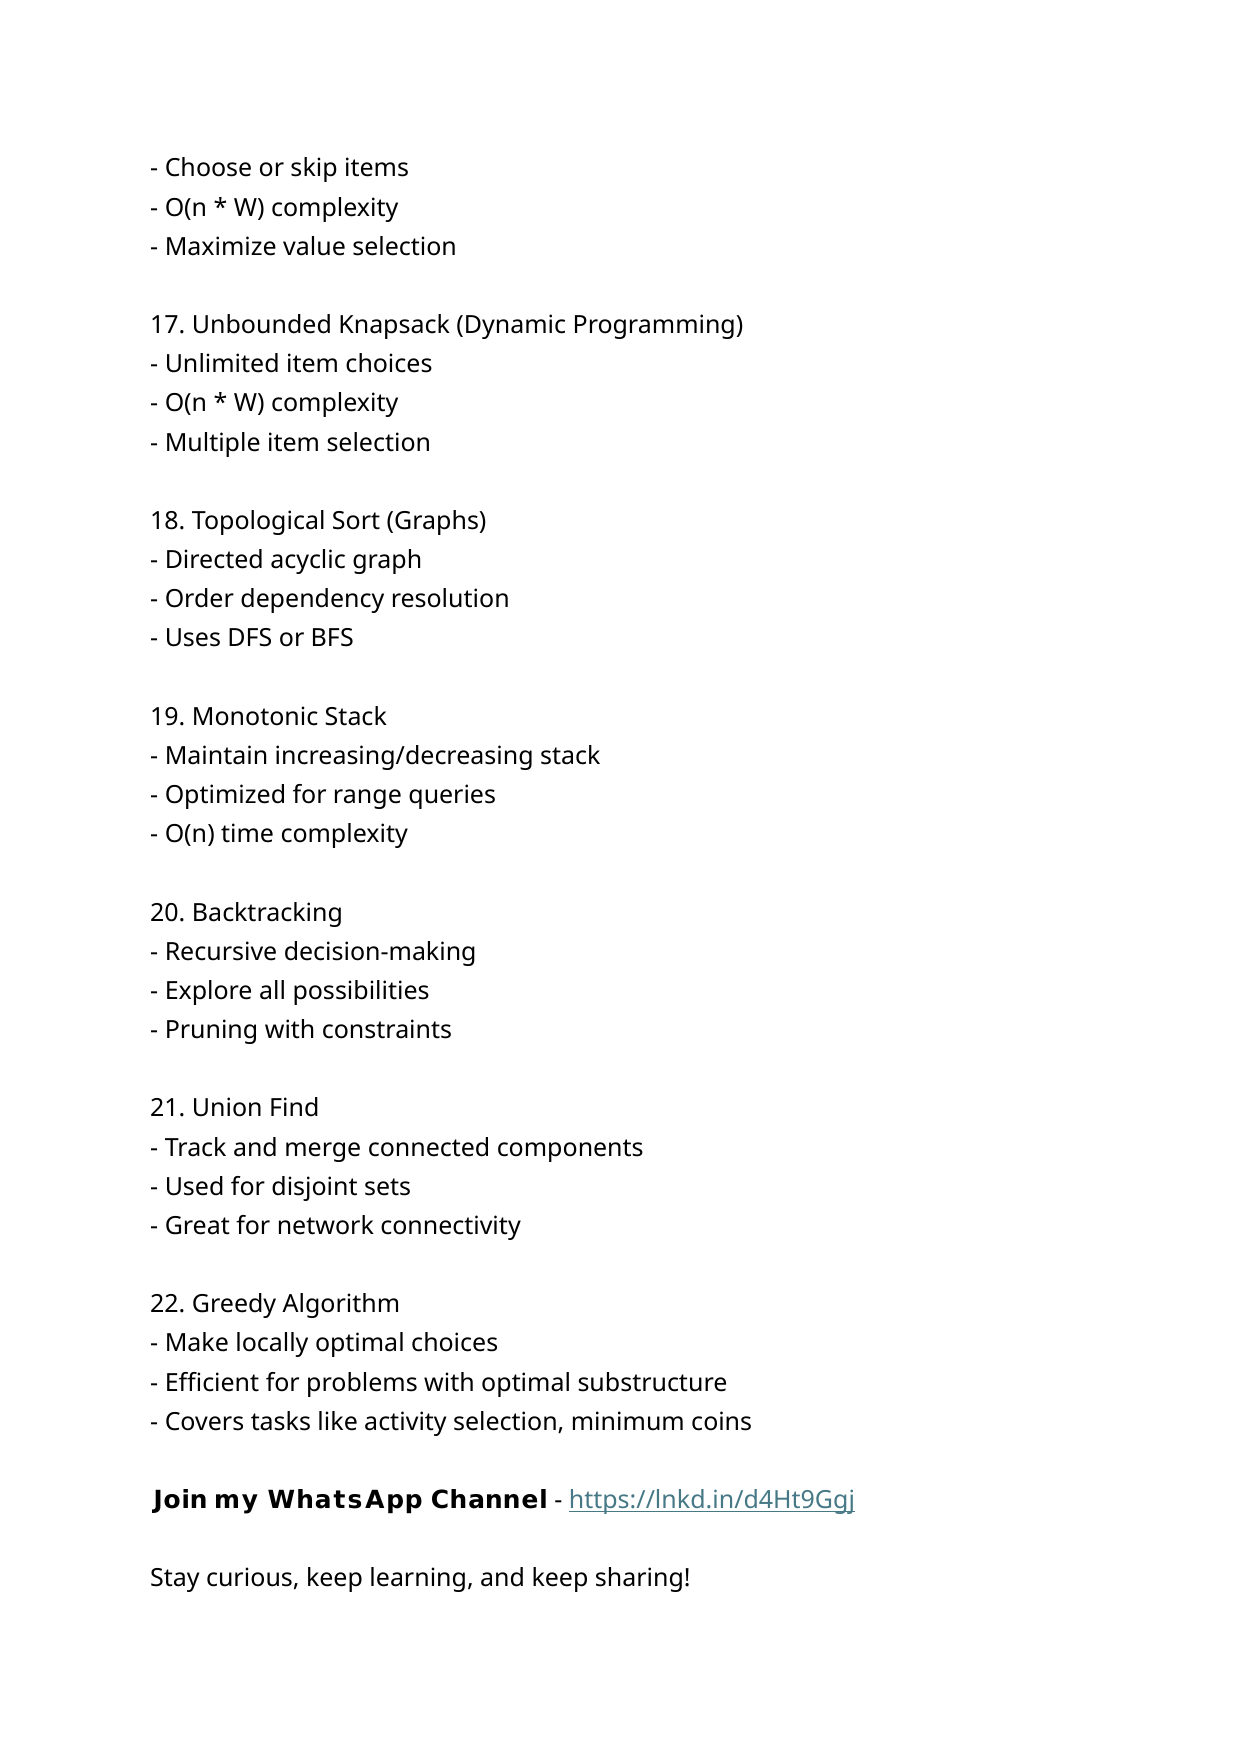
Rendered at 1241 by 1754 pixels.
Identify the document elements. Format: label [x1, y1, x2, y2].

text [150, 150, 1090, 1596]
